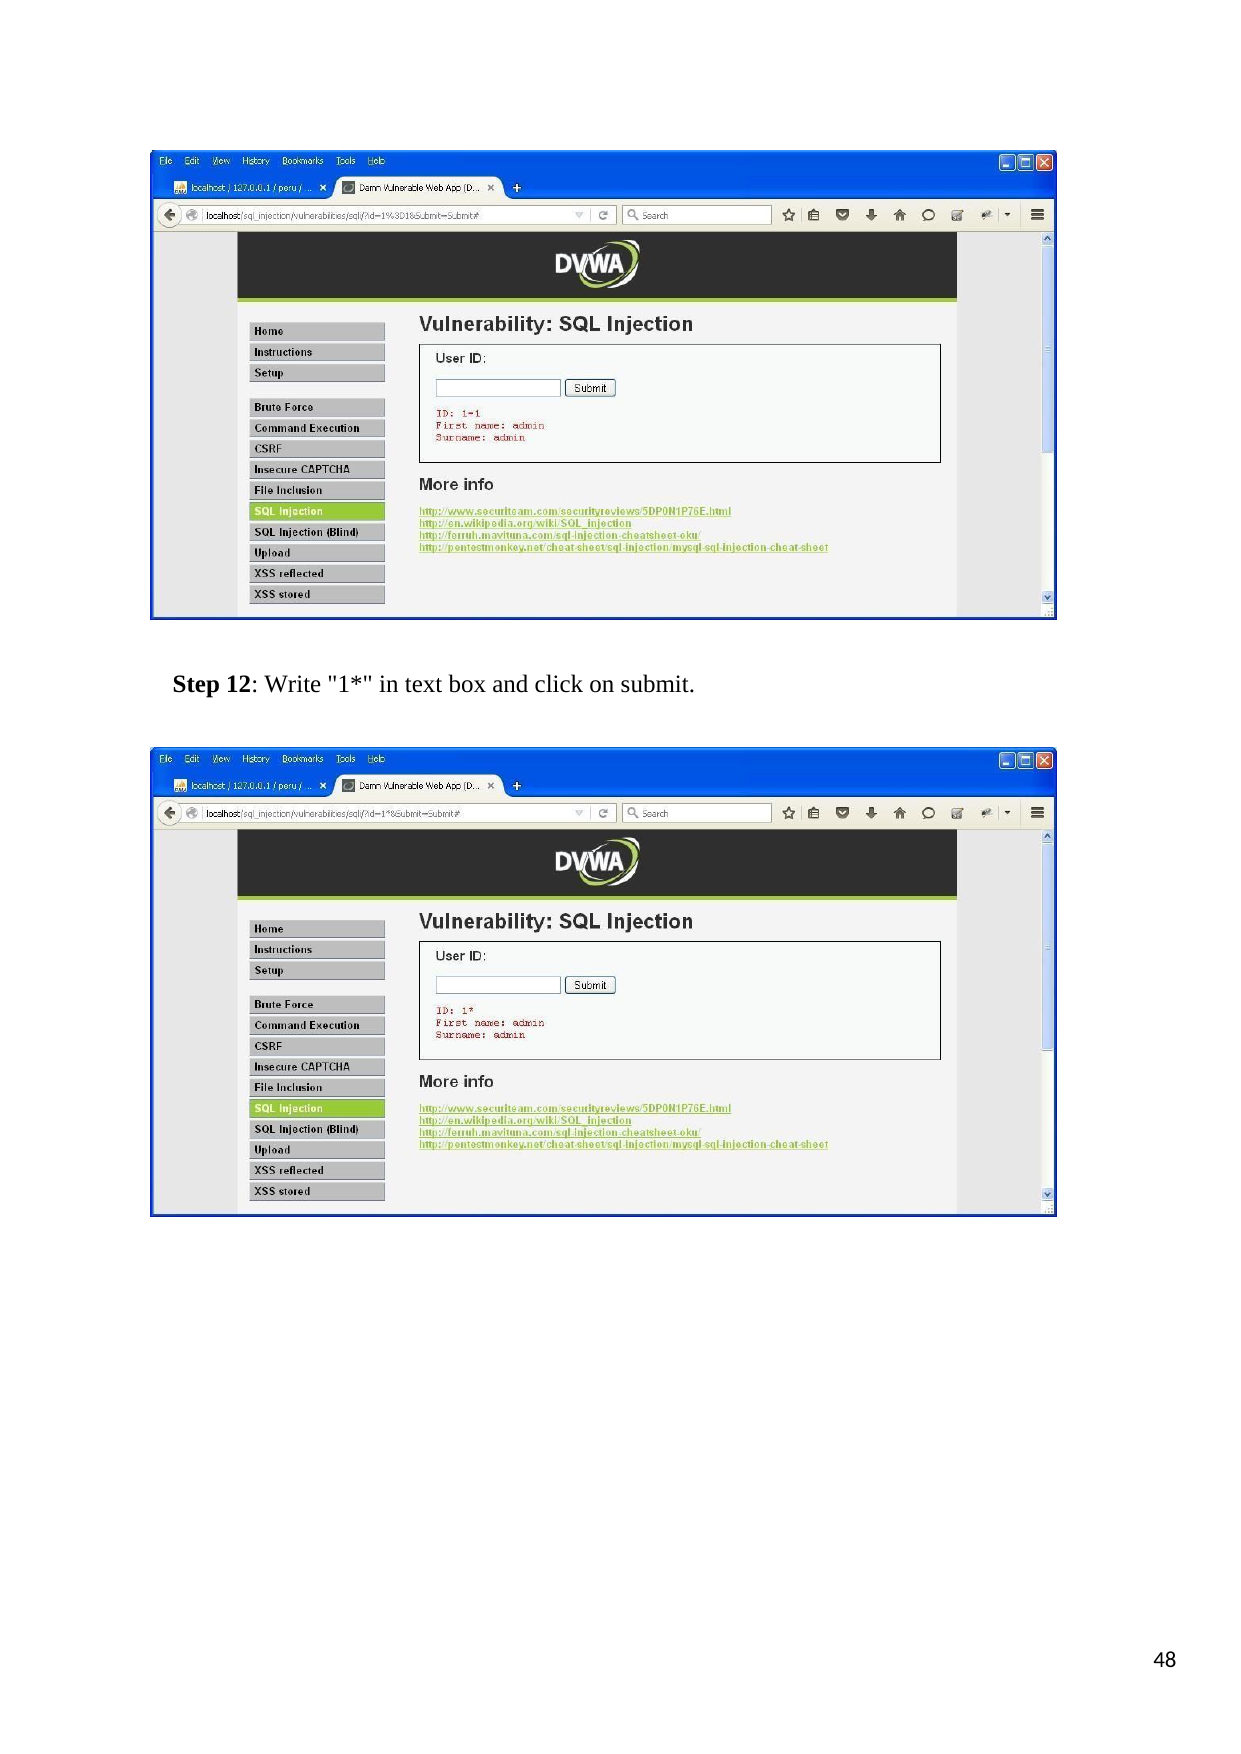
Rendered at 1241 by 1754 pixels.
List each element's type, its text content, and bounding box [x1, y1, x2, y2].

picture [150, 150, 1057, 620]
text Step 12: Write "1*" in text box and click on submit. [149, 669, 1097, 698]
picture [150, 747, 1057, 1217]
